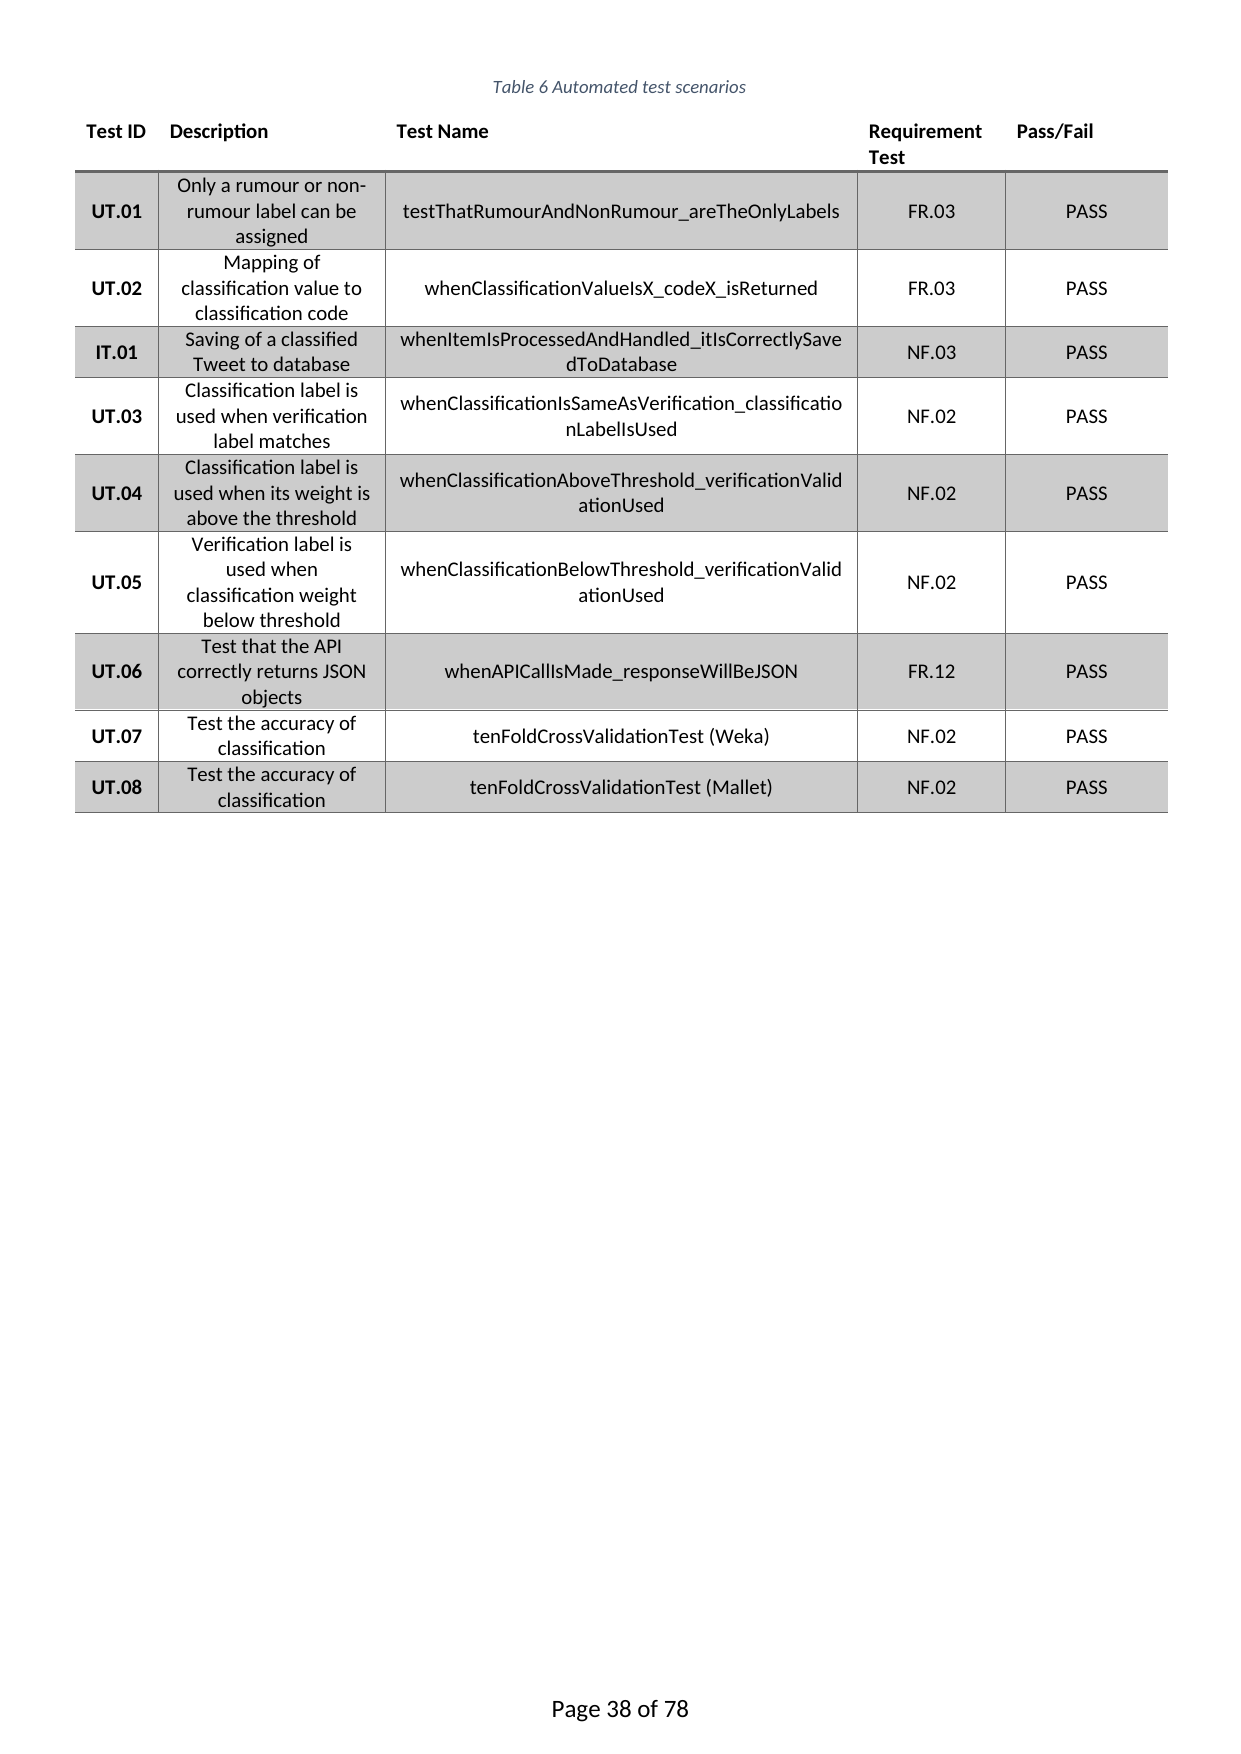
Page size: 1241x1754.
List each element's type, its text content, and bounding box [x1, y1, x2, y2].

table_cell PASS [1006, 532, 1168, 633]
table_cell NF.02 [858, 711, 1005, 761]
table_cell FR.12 [858, 634, 1005, 709]
table_header Description [158, 119, 385, 169]
table_cell Classification label is used when verification label matches [159, 378, 385, 454]
table_cell IT.01 [75, 327, 158, 377]
table_cell PASS [1006, 378, 1168, 454]
table_cell Classification label is used when its weight is above the threshold [159, 455, 385, 531]
table_cell PASS [1006, 634, 1168, 709]
table_cell Mapping of classification value to classification code [159, 250, 385, 326]
table_cell NF.02 [858, 532, 1005, 633]
table_cell UT.05 [75, 532, 158, 633]
table_cell Test the accuracy of classification [159, 711, 385, 761]
table_header Test ID [75, 119, 158, 169]
table_cell UT.02 [75, 250, 158, 326]
table_cell FR.03 [858, 250, 1005, 326]
table_cell Test the accuracy of classification [159, 762, 385, 812]
table_cell tenFoldCrossValidationTest (Mallet) [386, 762, 857, 812]
table_cell UT.08 [75, 762, 158, 812]
table_cell PASS [1006, 762, 1168, 812]
table_cell FR.03 [858, 173, 1005, 249]
table_cell PASS [1006, 327, 1168, 377]
table_cell UT.03 [75, 378, 158, 454]
table_header Test Name [385, 119, 857, 169]
table_cell whenItemIsProcessedAndHandled_itIsCorrectlySavedToDatabase [386, 327, 857, 377]
table_cell UT.07 [75, 711, 158, 761]
table_cell testThatRumourAndNonRumour_areTheOnlyLabels [386, 173, 857, 249]
table_cell NF.02 [858, 378, 1005, 454]
table_header Pass/Fail [1005, 119, 1168, 169]
table_cell UT.04 [75, 455, 158, 531]
table_cell PASS [1006, 250, 1168, 326]
table_cell Test that the API correctly returns JSON objects [159, 634, 385, 709]
table_cell whenClassificationValueIsX_codeX_isReturned [386, 250, 857, 326]
table_cell whenAPICallIsMade_responseWillBeJSON [386, 634, 857, 709]
table_cell PASS [1006, 711, 1168, 761]
table_cell NF.02 [858, 762, 1005, 812]
table_cell tenFoldCrossValidationTest (Weka) [386, 711, 857, 761]
text Table 6 Automated test scenarios [75, 75, 1165, 98]
table_header Requirement Test [858, 119, 1005, 169]
table_cell Verification label is used when classification weight below threshold [159, 532, 385, 633]
table_cell Only a rumour or non-rumour label can be assigned [159, 173, 385, 249]
table_cell whenClassificationBelowThreshold_verificationValidationUsed [386, 532, 857, 633]
table_cell Saving of a classified Tweet to database [159, 327, 385, 377]
table_cell whenClassificationIsSameAsVerification_classificationLabelIsUsed [386, 378, 857, 454]
table_cell NF.02 [858, 455, 1005, 531]
table_cell UT.06 [75, 634, 158, 709]
table_cell whenClassificationAboveThreshold_verificationValidationUsed [386, 455, 857, 531]
table_cell UT.01 [75, 173, 158, 249]
table_cell PASS [1006, 173, 1168, 249]
table_cell NF.03 [858, 327, 1005, 377]
table_cell PASS [1006, 455, 1168, 531]
